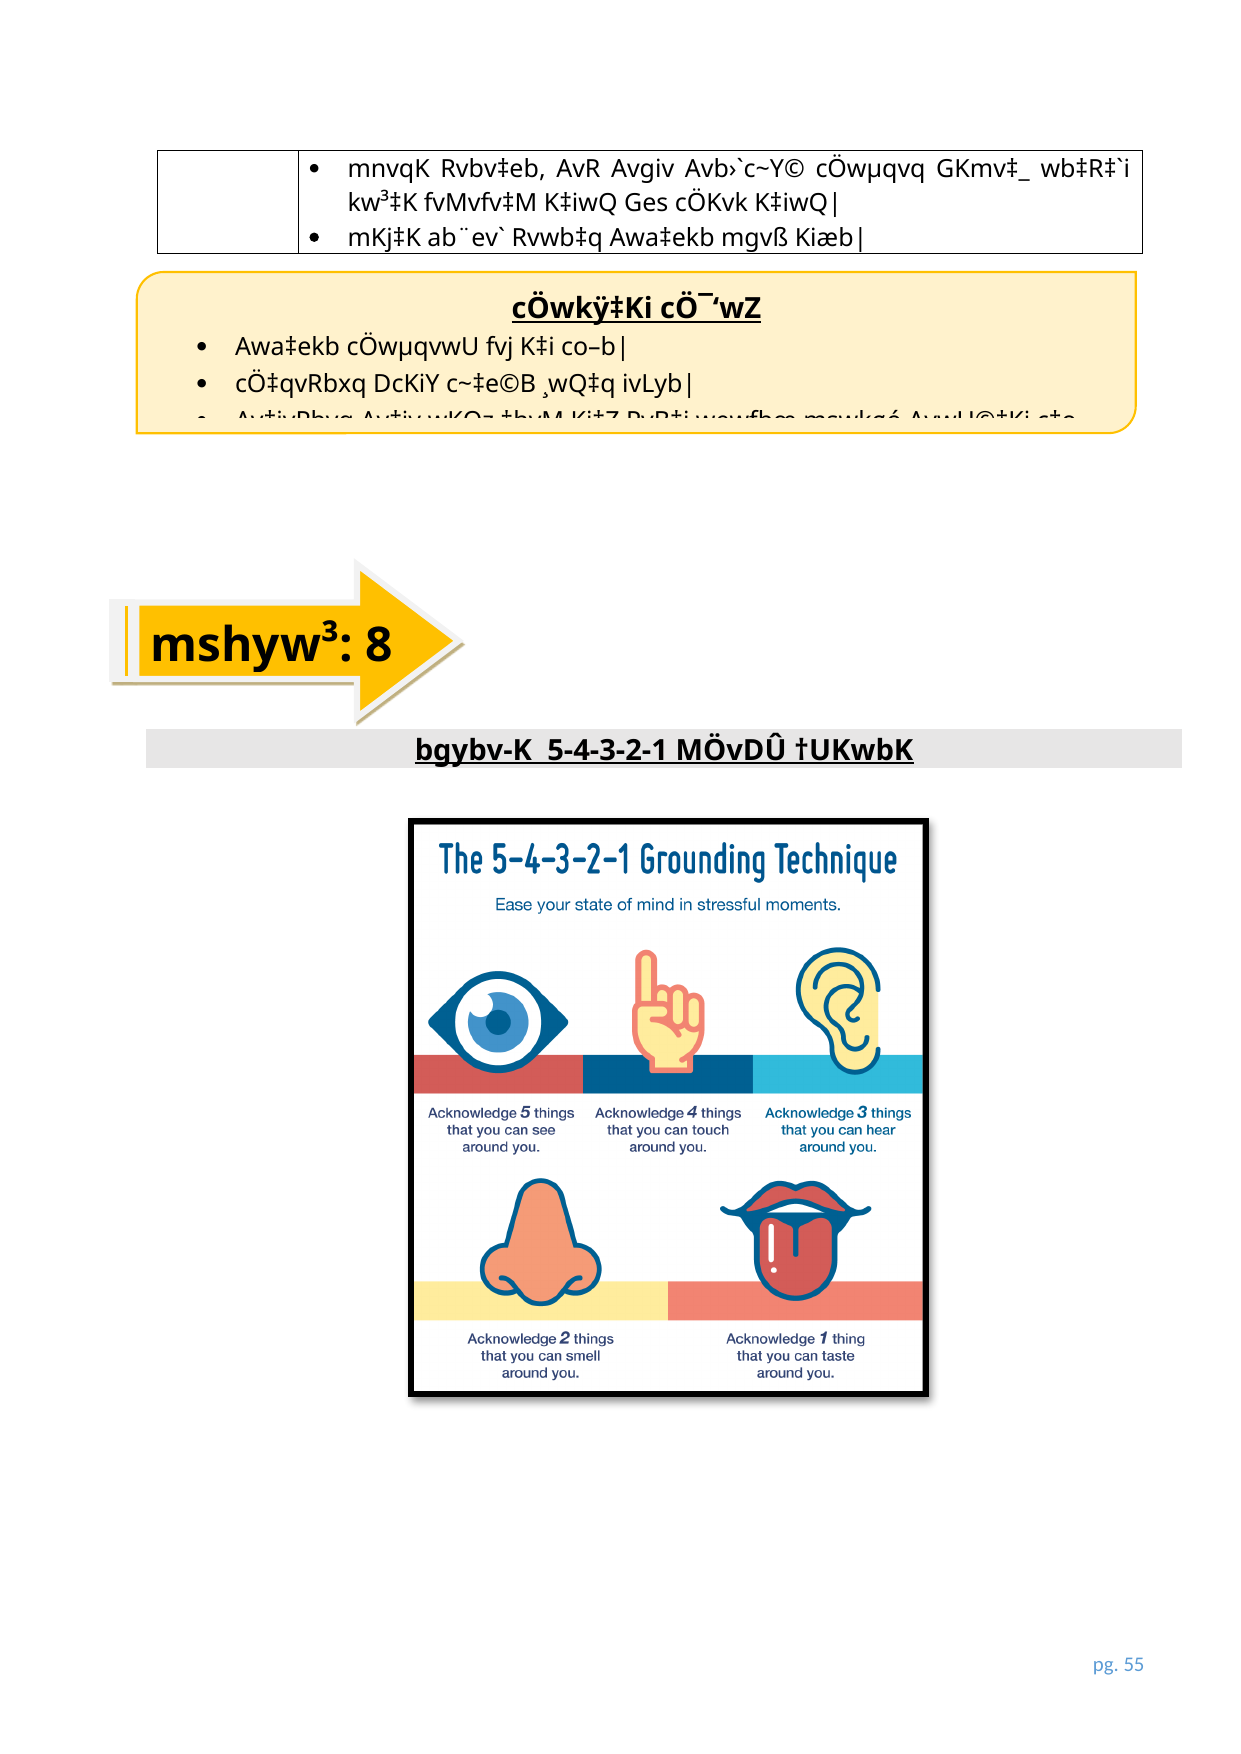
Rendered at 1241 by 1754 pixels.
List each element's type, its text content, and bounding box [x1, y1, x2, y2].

picture [414, 824, 923, 1391]
text bgybv-K 5-4-3-2-1 MÖvDÛ †UKwbK [547, 729, 1182, 768]
table_cell [158, 151, 298, 253]
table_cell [299, 151, 1142, 253]
text bgybv-K 5-4-3-2-1 MÖvDÛ †UKwbK [146, 729, 513, 768]
